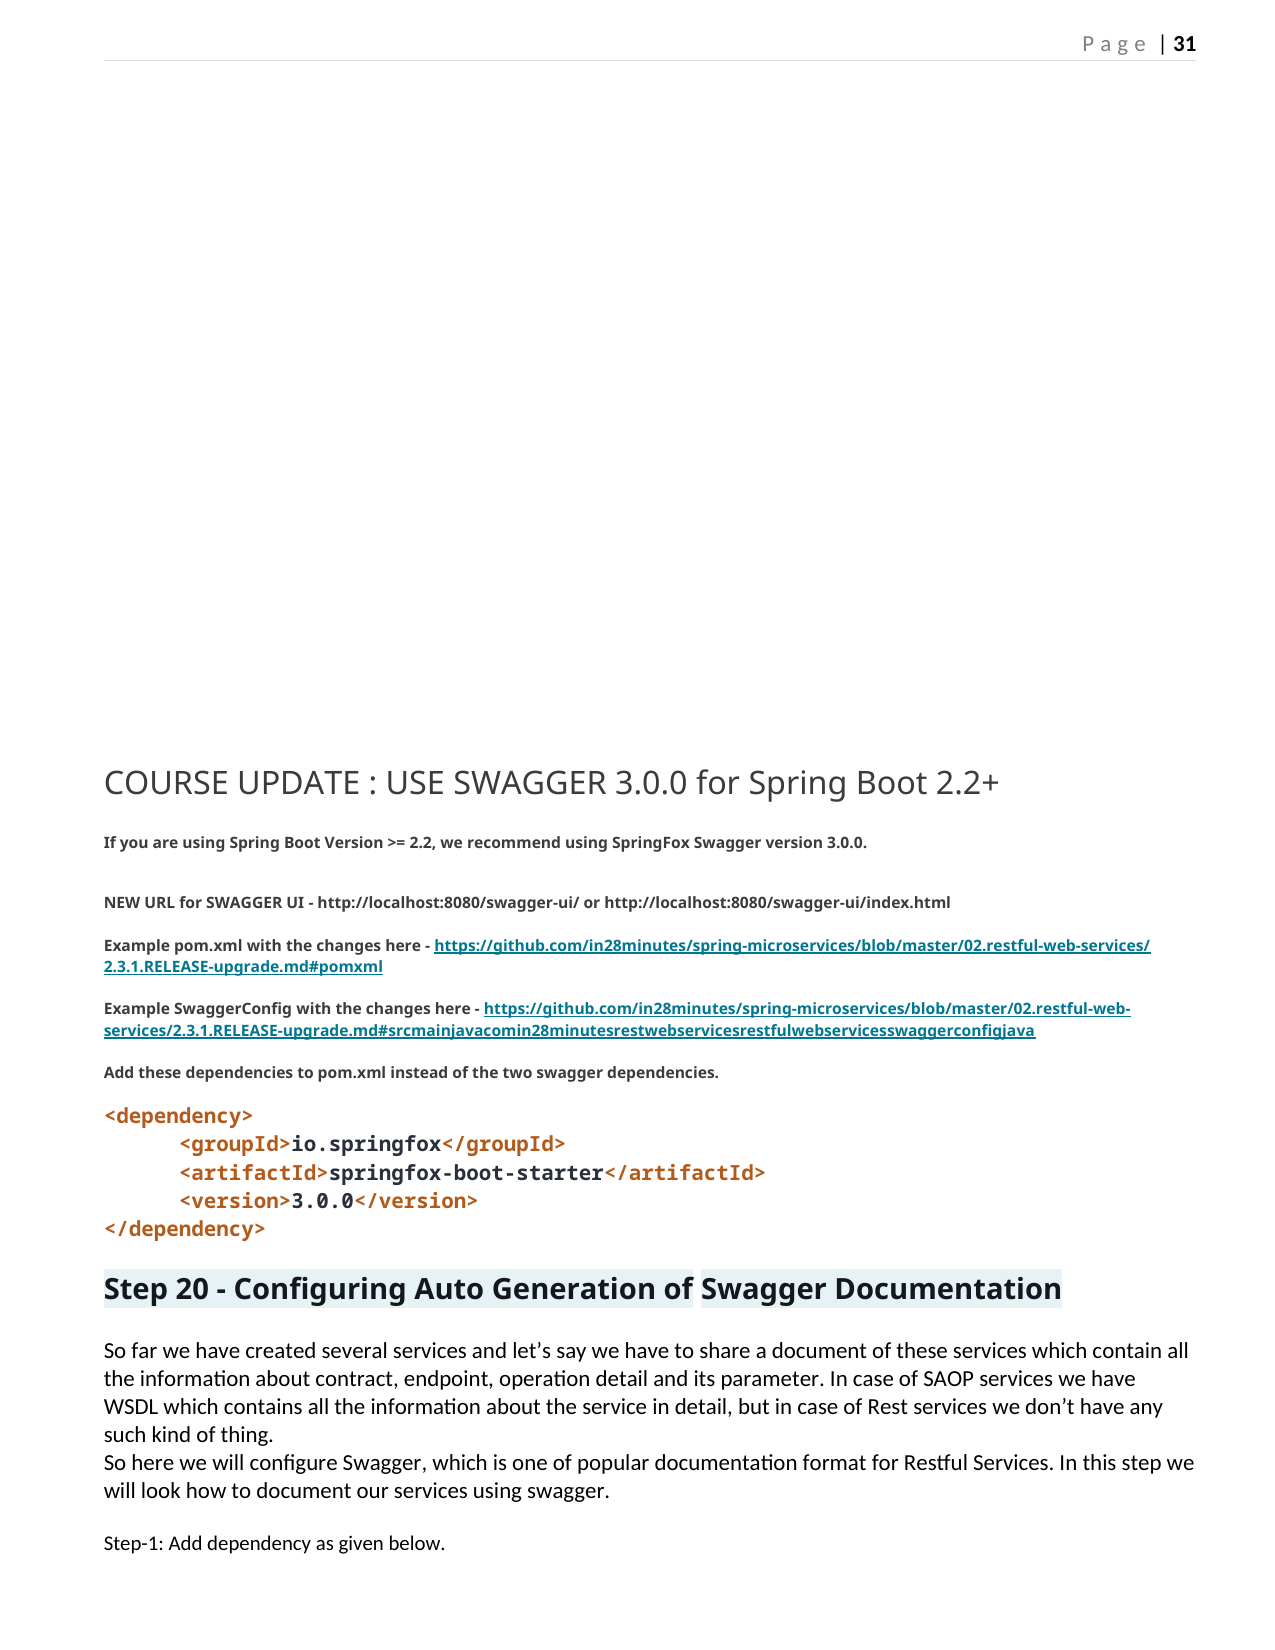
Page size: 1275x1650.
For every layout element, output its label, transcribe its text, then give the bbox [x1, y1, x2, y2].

text Step-1: Add dependency as given below. [103, 1530, 1196, 1555]
text Example pom.xml with the changes here - https://github.com/in28minutes/spring-microservices/blob/master/02.restful-web-services/2.3.1.RELEASE-upgrade.md#pomxml [103, 934, 1196, 977]
text COURSE UPDATE : USE SWAGGER 3.0.0 for Spring Boot 2.2+ [103, 760, 1196, 804]
text NEW URL for SWAGGER UI - http://localhost:8080/swagger-ui/ or http://localhost:8080/swagger-ui/index.html [103, 892, 1196, 913]
text So here we will configure Swagger, which is one of popular documentation format for Restful Services. In this step we will look how to document our services using swagger. [103, 1448, 1196, 1504]
text Example SwaggerConfig with the changes here - https://github.com/in28minutes/spring-microservices/blob/master/02.restful-web-services/2.3.1.RELEASE-upgrade.md#srcmainjavacomin28minutesrestwebservicesrestfulwebservicesswaggerconfigjava [103, 998, 1196, 1041]
text <version>3.0.0</version> [103, 1186, 1196, 1214]
text <dependency> [103, 1101, 1196, 1129]
text Add these dependencies to pom.xml instead of the two swagger dependencies. [103, 1062, 1196, 1083]
text <artifactId>springfox-boot-starter</artifactId> [103, 1158, 1196, 1186]
text Step 20 - Configuring Auto Generation of Swagger Documentation [103, 1268, 1196, 1308]
text So far we have created several services and let’s say we have to share a document of these services which contain all the information about contract, endpoint, operation detail and its parameter. In case of SAOP services we have WSDL which contains all the information about the service in detail, but in case of Rest services we don’t have any such kind of thing. [103, 1336, 1196, 1448]
text <groupId>io.springfox</groupId> [103, 1129, 1196, 1158]
text </dependency> [103, 1214, 1196, 1243]
text If you are using Spring Boot Version >= 2.2, we recommend using SpringFox Swagger version 3.0.0. [103, 831, 1196, 853]
